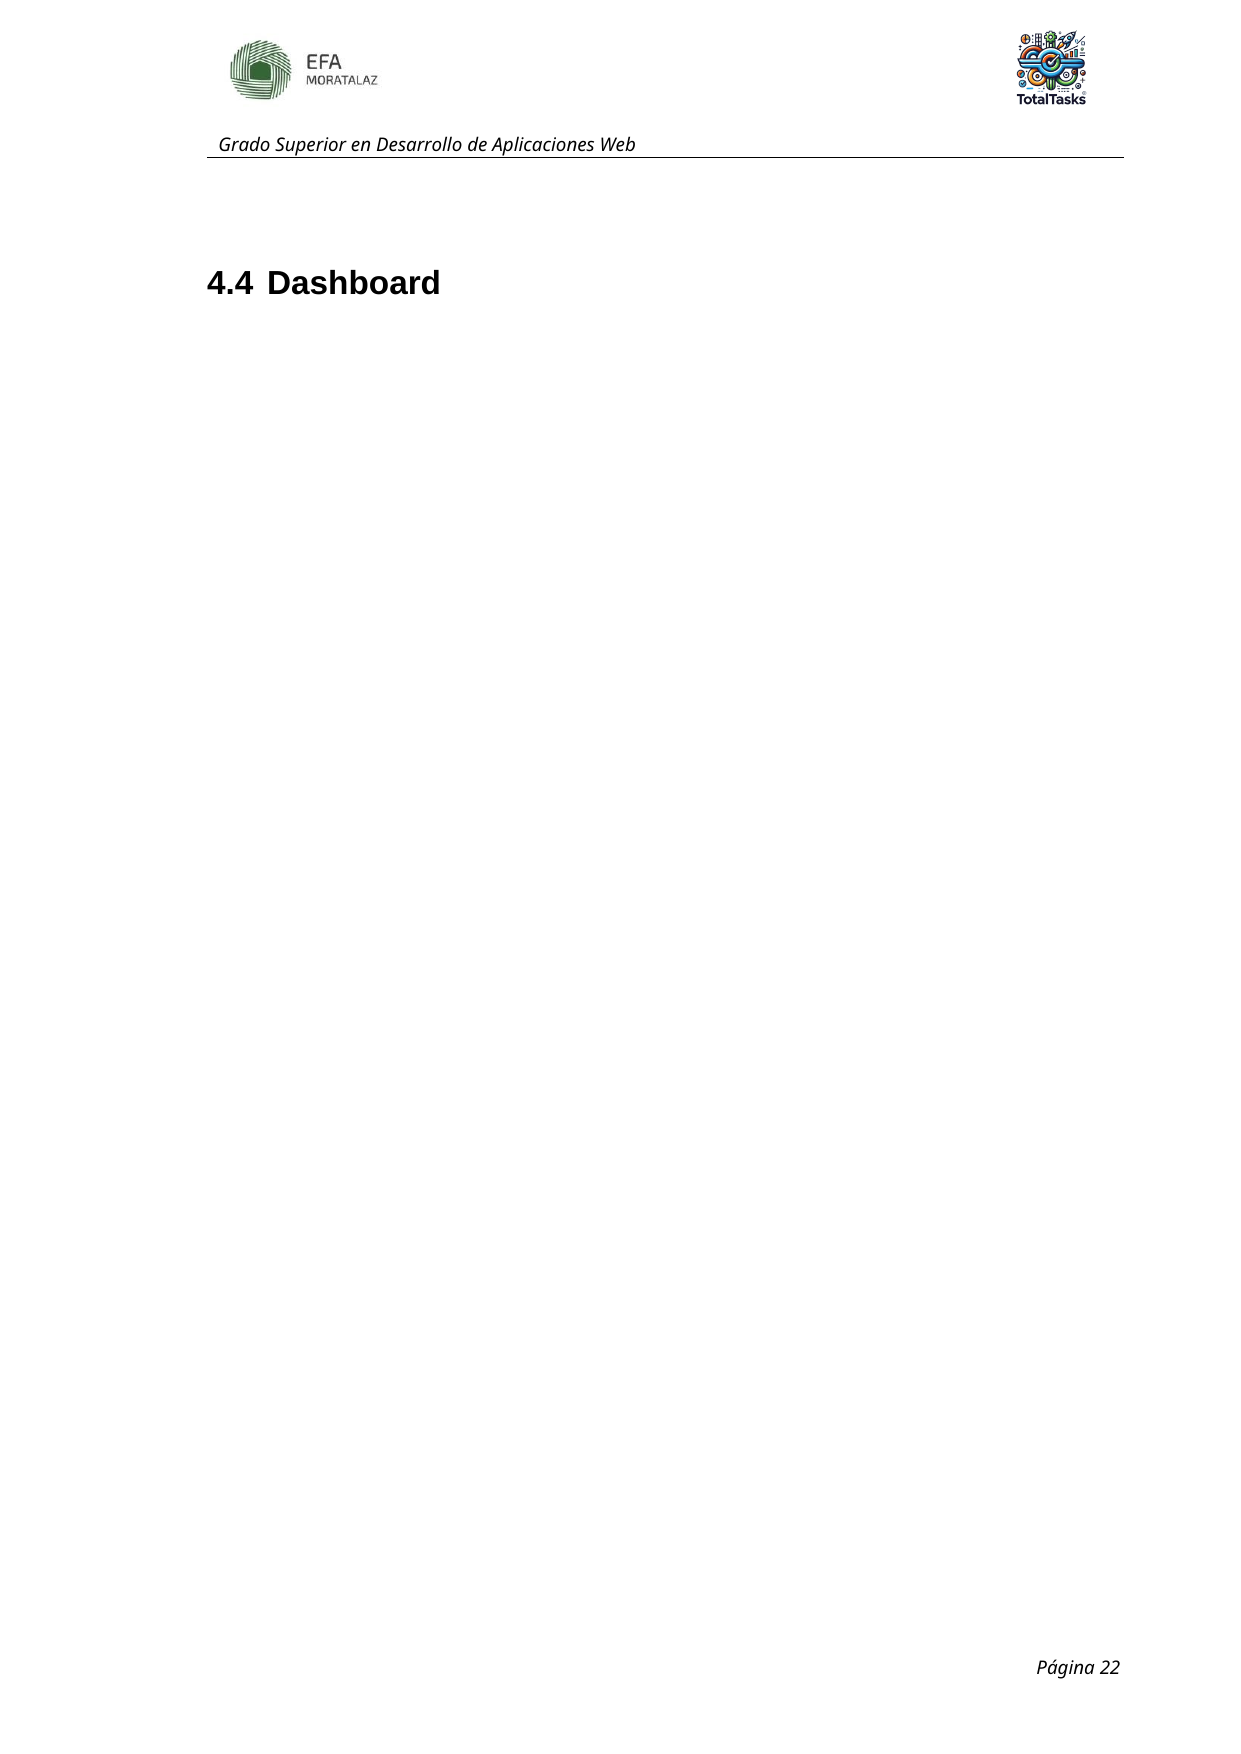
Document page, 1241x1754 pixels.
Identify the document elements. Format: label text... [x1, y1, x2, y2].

picture [1000, 18, 1103, 120]
subtitle Dashboard [207, 271, 1122, 300]
picture [206, 21, 410, 117]
